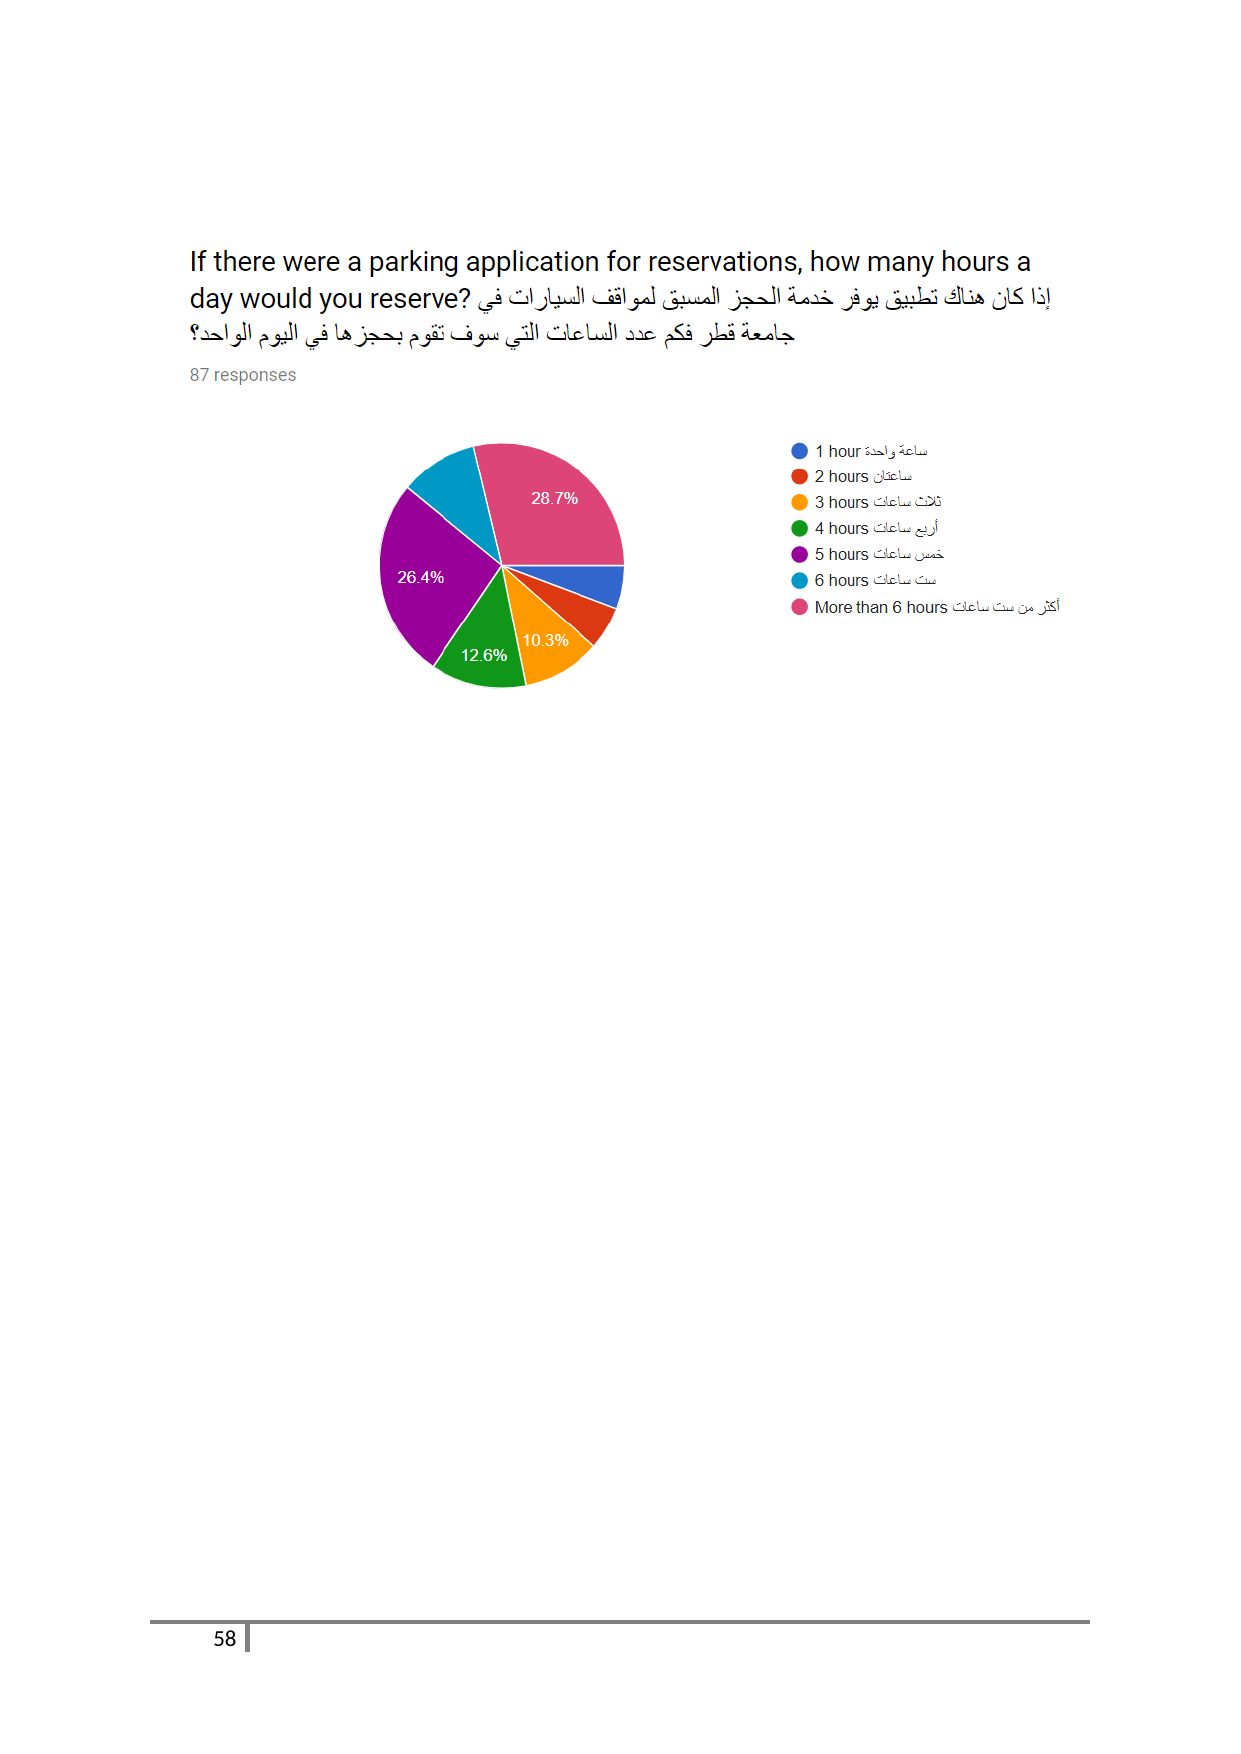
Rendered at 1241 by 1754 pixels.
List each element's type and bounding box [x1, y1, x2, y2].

picture [150, 150, 1131, 726]
